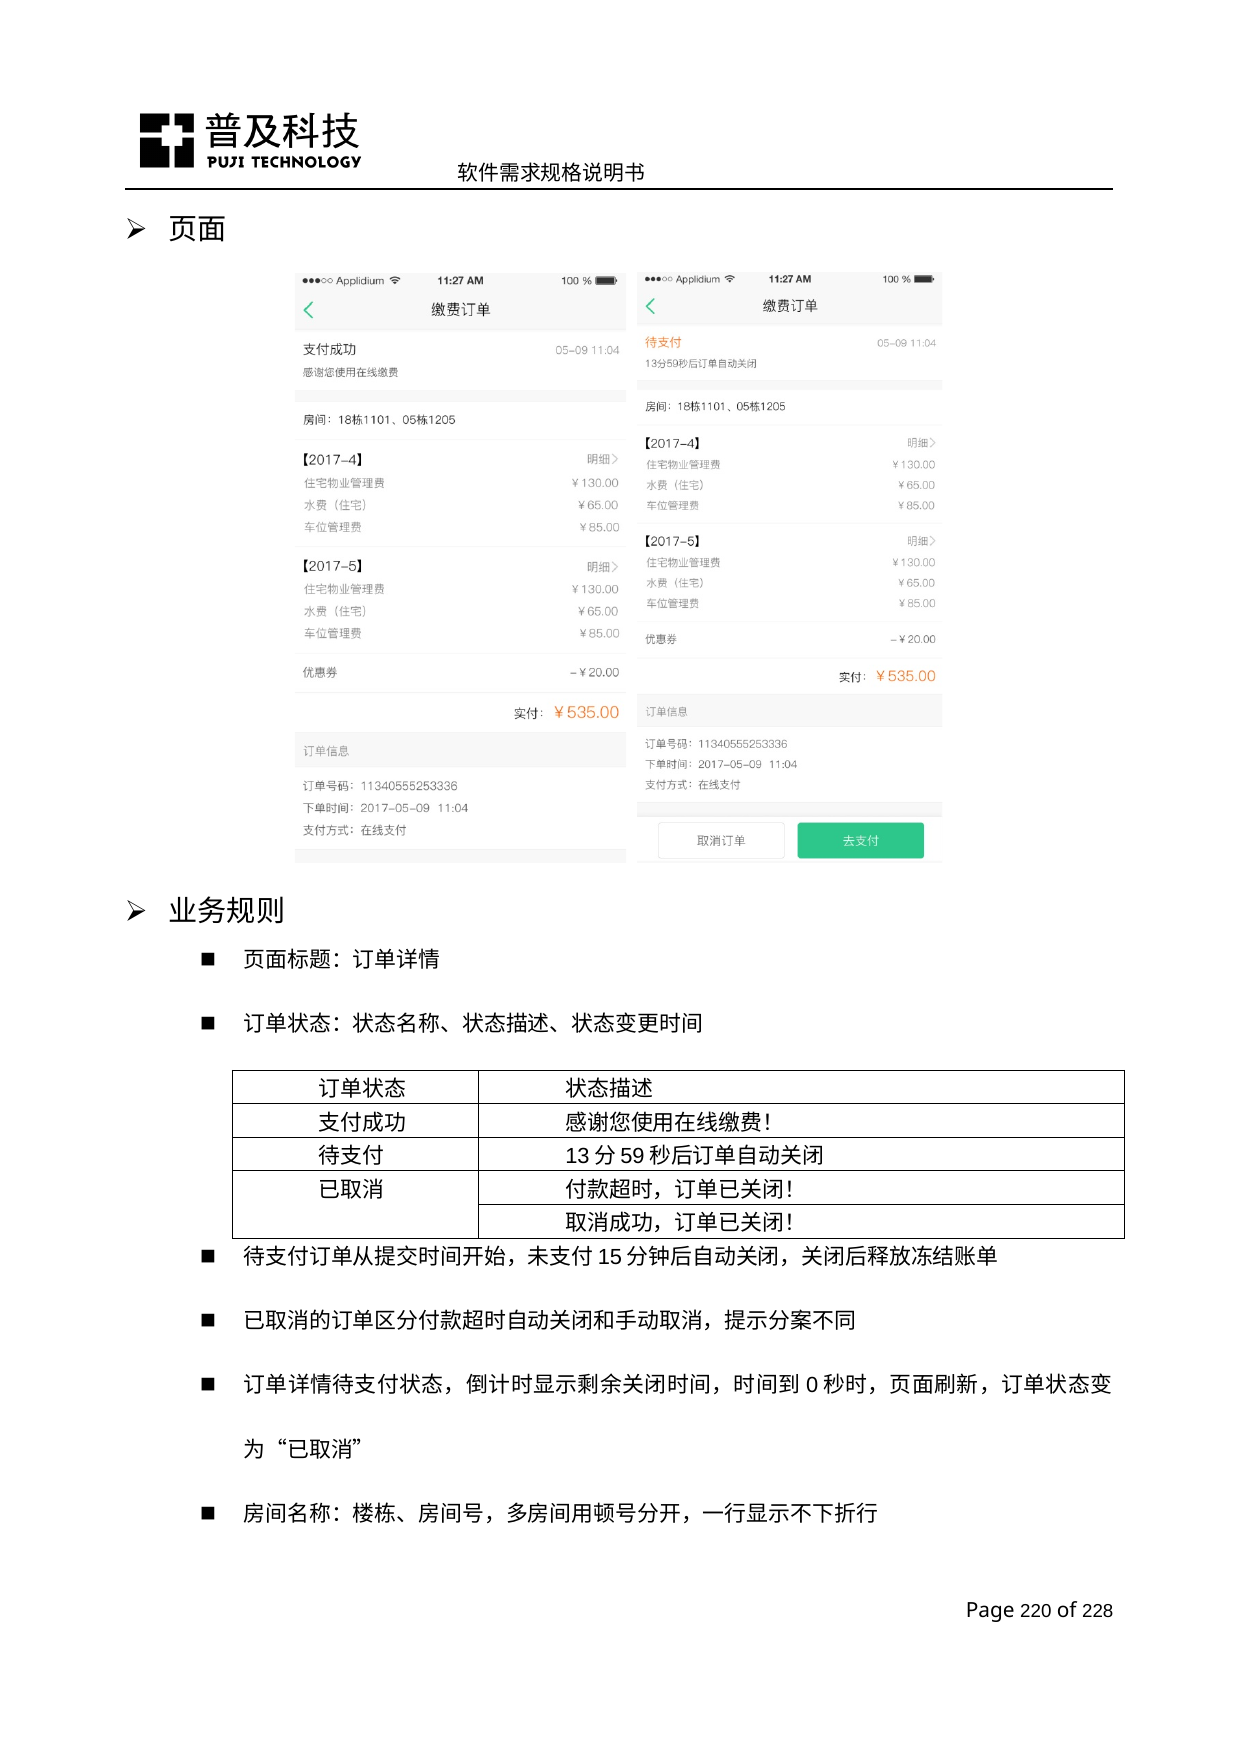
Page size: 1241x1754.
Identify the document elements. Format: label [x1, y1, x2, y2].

picture [637, 272, 943, 863]
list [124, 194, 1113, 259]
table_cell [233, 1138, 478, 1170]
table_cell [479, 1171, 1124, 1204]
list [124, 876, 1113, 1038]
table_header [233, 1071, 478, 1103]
picture [124, 103, 365, 180]
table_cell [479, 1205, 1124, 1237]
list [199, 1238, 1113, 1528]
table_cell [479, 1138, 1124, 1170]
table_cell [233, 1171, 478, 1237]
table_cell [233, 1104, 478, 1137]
picture [294, 273, 627, 863]
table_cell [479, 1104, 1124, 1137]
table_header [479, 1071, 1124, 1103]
